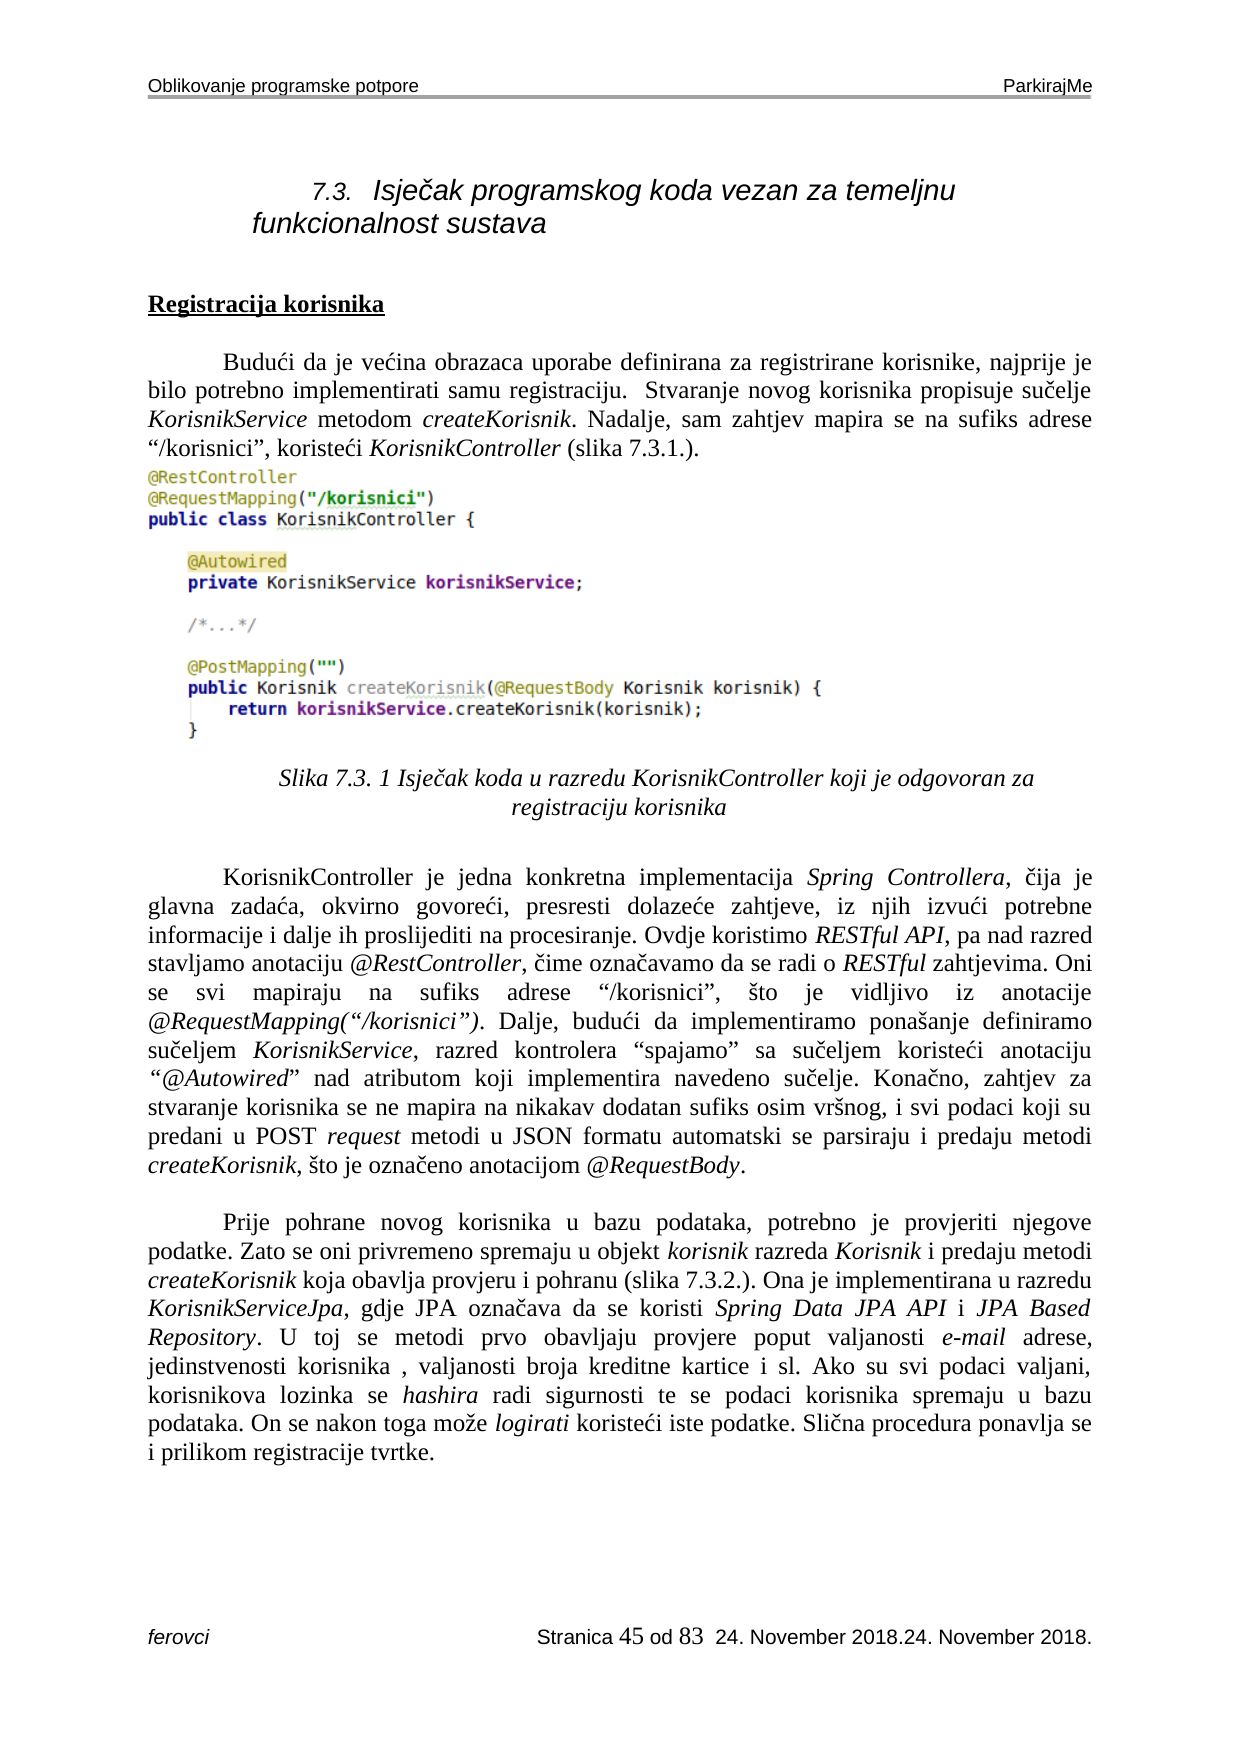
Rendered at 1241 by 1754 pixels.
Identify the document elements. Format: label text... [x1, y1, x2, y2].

text KorisnikController je jedna konkretna implementacija Spring Controllera, čija je glavna zadaća, okvirno govoreći, presresti dolazeće zahtjeve, iz njih izvući potrebne informacije i dalje ih proslijediti na procesiranje. Ovdje koristimo RESTful API, pa nad razred stavljamo anotaciju @RestController, čime označavamo da se radi o RESTful zahtjevima. Oni se svi mapiraju na sufiks adrese “/korisnici”, što je vidljivo iz anotacije @RequestMapping(“/korisnici”). Dalje, budući da implementiramo ponašanje definiramo sučeljem KorisnikService, razred kontrolera “spajamo” sa sučeljem koristeći anotaciju “@Autowired” nad atributom koji implementira navedeno sučelje. Konačno, zahtjev za stvaranje korisnika se ne mapira na nikakav dodatan sufiks osim vršnog, i svi podaci koji su predani u POST request metodi u JSON formatu automatski se parsiraju i predaju metodi createKorisnik, što je označeno anotacijom @RequestBody. [148, 862, 1093, 1178]
text Prije pohrane novog korisnika u bazu podataka, potrebno je provjeriti njegove podatke. Zato se oni privremeno spremaju u objekt korisnik razreda Korisnik i predaju metodi createKorisnik koja obavlja provjeru i pohranu (slika 7.3.2.). Ona je implementirana u razredu KorisnikServiceJpa, gdje JPA označava da se koristi Spring Data JPA API i JPA Based Repository. U toj se metodi prvo obavljaju provjere poput valjanosti e-mail adrese, jedinstvenosti korisnika , valjanosti broja kreditne kartice i sl. Ako su svi podaci valjani, korisnikova lozinka se hashira radi sigurnosti te se podaci korisnika spremaju u bazu podataka. On se nakon toga može logirati koristeći iste podatke. Slična procedura ponavlja se i prilikom registracije tvrtke. [148, 1207, 1093, 1466]
text Budući da je većina obrazaca uporabe definirana za registrirane korisnike, najprije je bilo potrebno implementirati samu registraciju. Stvaranje novog korisnika propisuje sučelje KorisnikService metodom createKorisnik. Nadalje, sam zahtjev mapira se na sufiks adrese “/korisnici”, koristeći KorisnikController (slika 7.3.1.). [148, 347, 1093, 462]
picture [147, 95, 1092, 99]
subtitle Isječak programskog koda vezan za temeljnu funkcionalnost sustava [252, 173, 1093, 240]
picture [147, 461, 854, 751]
text Slika 7.3. 1 Isječak koda u razredu KorisnikController koji je odgovoran za registraciju korisnika [148, 763, 1093, 821]
text Registracija korisnika [148, 289, 1093, 318]
